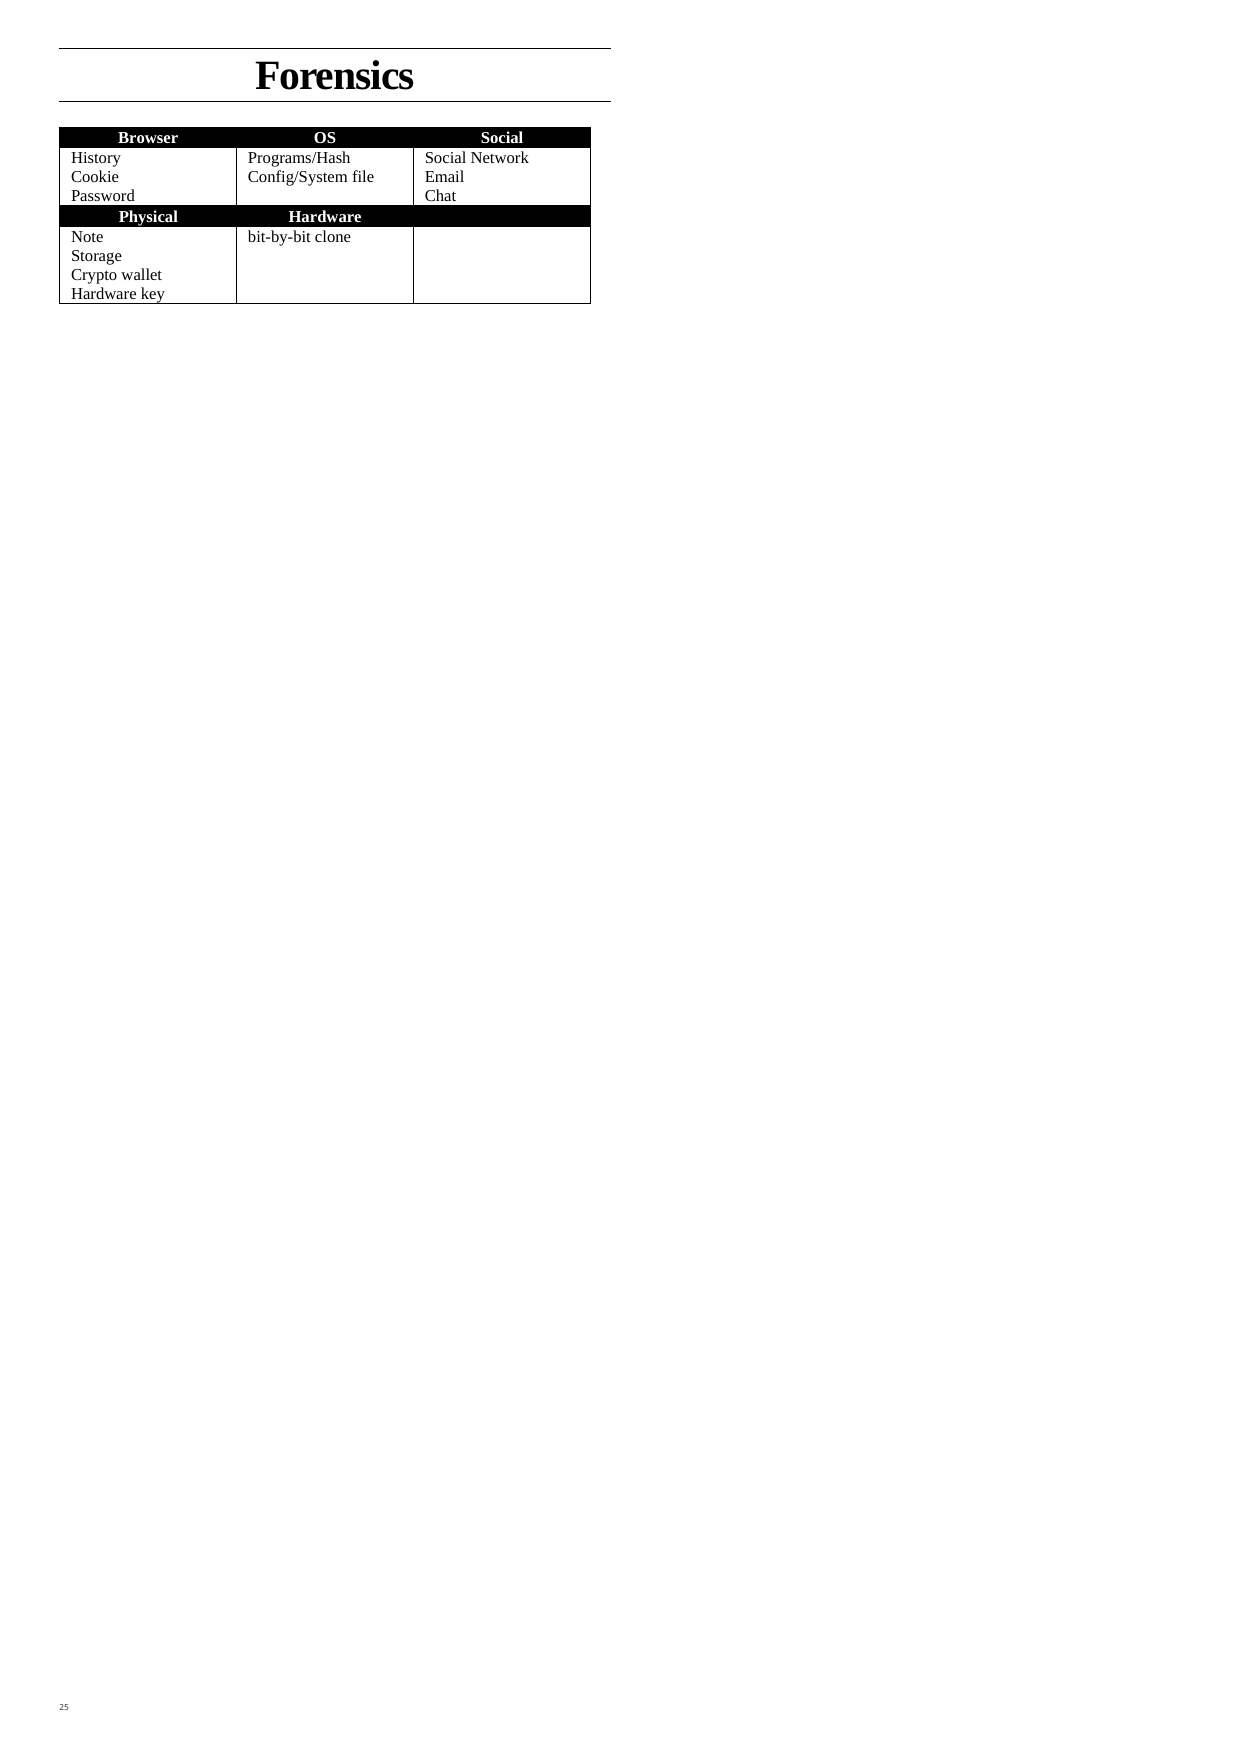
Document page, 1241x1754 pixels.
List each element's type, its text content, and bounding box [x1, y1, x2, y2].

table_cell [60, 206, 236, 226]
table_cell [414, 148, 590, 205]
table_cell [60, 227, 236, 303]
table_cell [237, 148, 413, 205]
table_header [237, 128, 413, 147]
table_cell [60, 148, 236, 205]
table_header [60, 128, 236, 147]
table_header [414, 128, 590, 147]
subtitle Forensics [59, 49, 611, 101]
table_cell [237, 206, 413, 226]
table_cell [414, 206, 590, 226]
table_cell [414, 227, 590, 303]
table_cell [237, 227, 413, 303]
